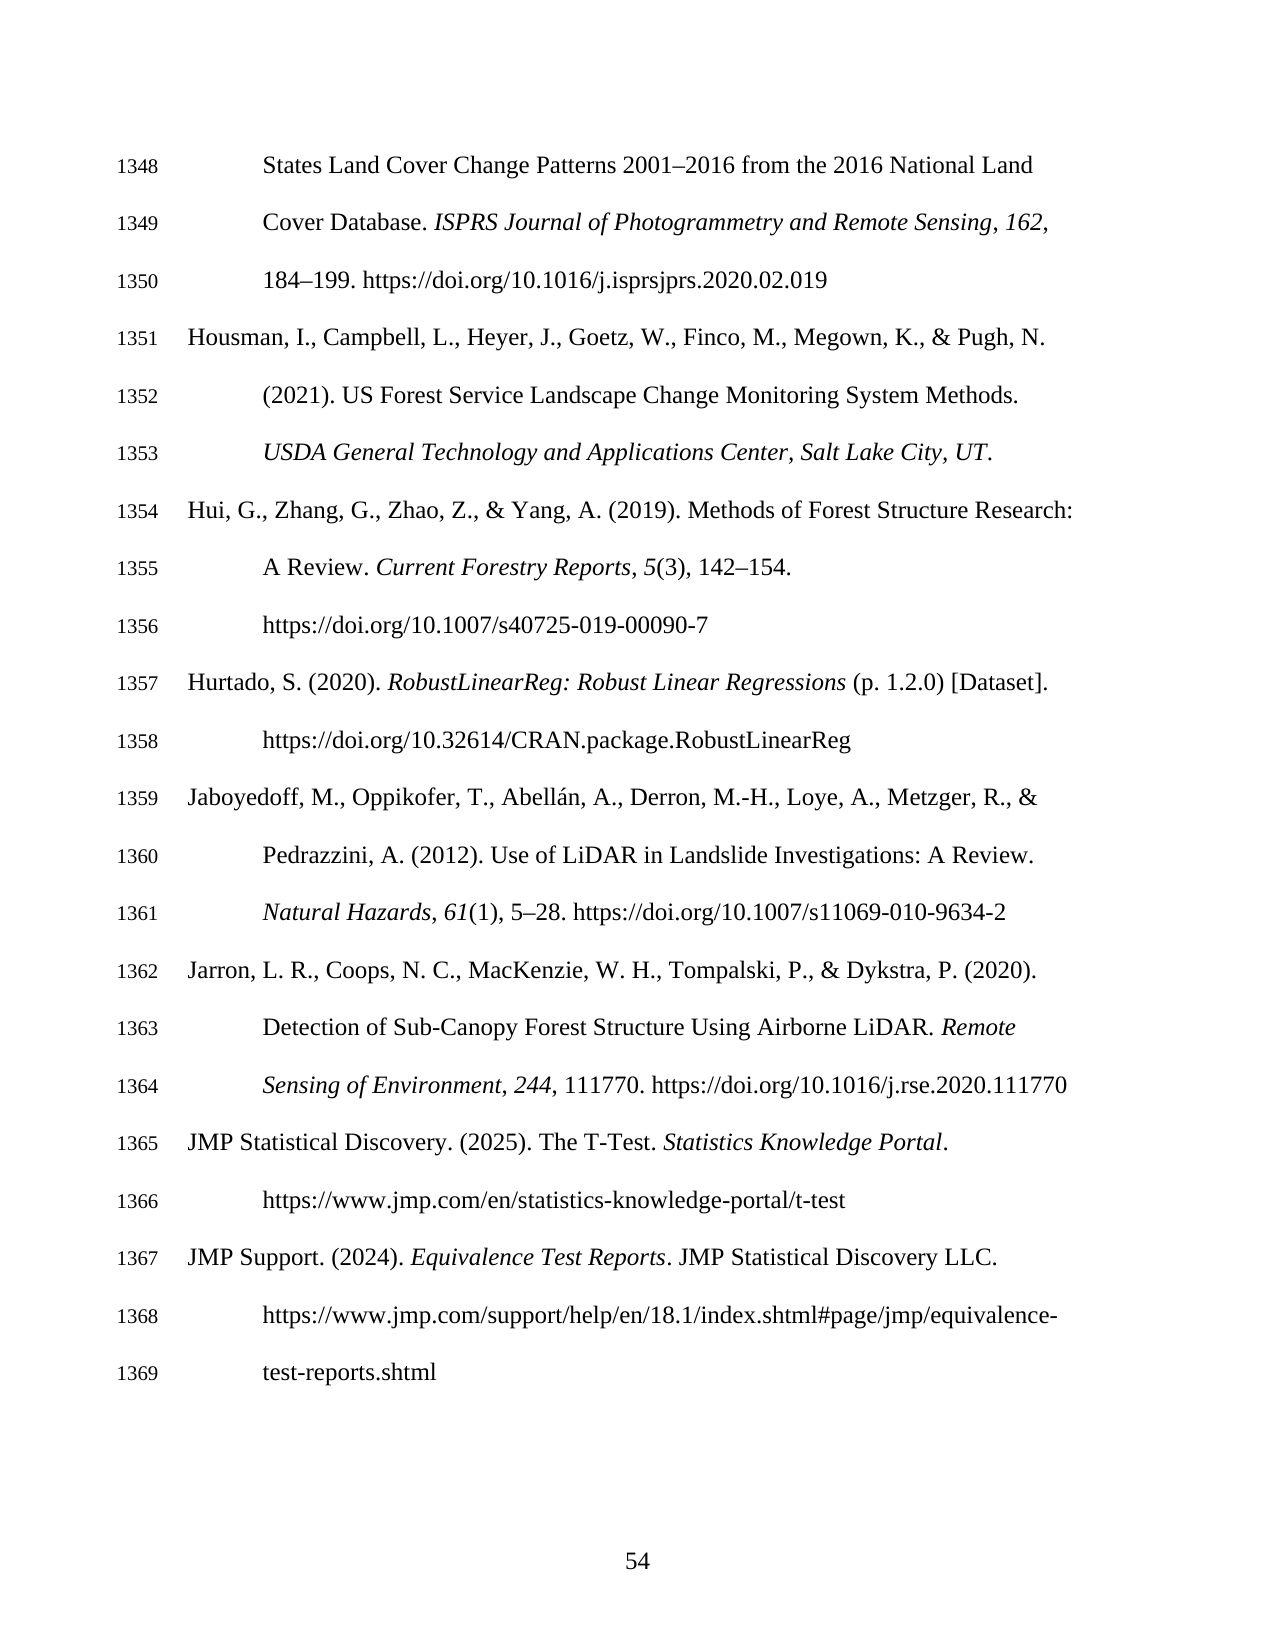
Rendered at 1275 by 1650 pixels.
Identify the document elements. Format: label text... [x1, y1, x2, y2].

text Hui, G., Zhang, G., Zhao, Z., & Yang, A. (2019). Methods of Forest Structure Research: A Review. Current Forestry Reports, 5(3), 142–154. https://doi.org/10.1007/s40725-019-00090-7 [187, 495, 1087, 639]
text Jarron, L. R., Coops, N. C., MacKenzie, W. H., Tompalski, P., & Dykstra, P. (2020). Detection of Sub-Canopy Forest Structure Using Airborne LiDAR. Remote Sensing of Environment, 244, 111770. https://doi.org/10.1016/j.rse.2020.111770 [187, 955, 1087, 1099]
text Housman, I., Campbell, L., Heyer, J., Goetz, W., Finco, M., Megown, K., & Pugh, N. (2021). US Forest Service Landscape Change Monitoring System Methods. USDA General Technology and Applications Center, Salt Lake City, UT. [187, 322, 1087, 466]
text JMP Support. (2024). Equivalence Test Reports. JMP Statistical Discovery LLC. https://www.jmp.com/support/help/en/18.1/index.shtml#page/jmp/equivalence-test-reports.shtml [187, 1242, 1087, 1386]
text JMP Statistical Discovery. (2025). The T-Test. Statistics Knowledge Portal. https://www.jmp.com/en/statistics-knowledge-portal/t-test [187, 1127, 1087, 1214]
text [187, 150, 1087, 294]
text Hurtado, S. (2020). RobustLinearReg: Robust Linear Regressions (p. 1.2.0) [Dataset]. https://doi.org/10.32614/CRAN.package.RobustLinearReg [187, 667, 1087, 754]
text Jaboyedoff, M., Oppikofer, T., Abellán, A., Derron, M.-H., Loye, A., Metzger, R., & Pedrazzini, A. (2012). Use of LiDAR in Landslide Investigations: A Review. Natural Hazards, 61(1), 5–28. https://doi.org/10.1007/s11069-010-9634-2 [187, 782, 1087, 926]
